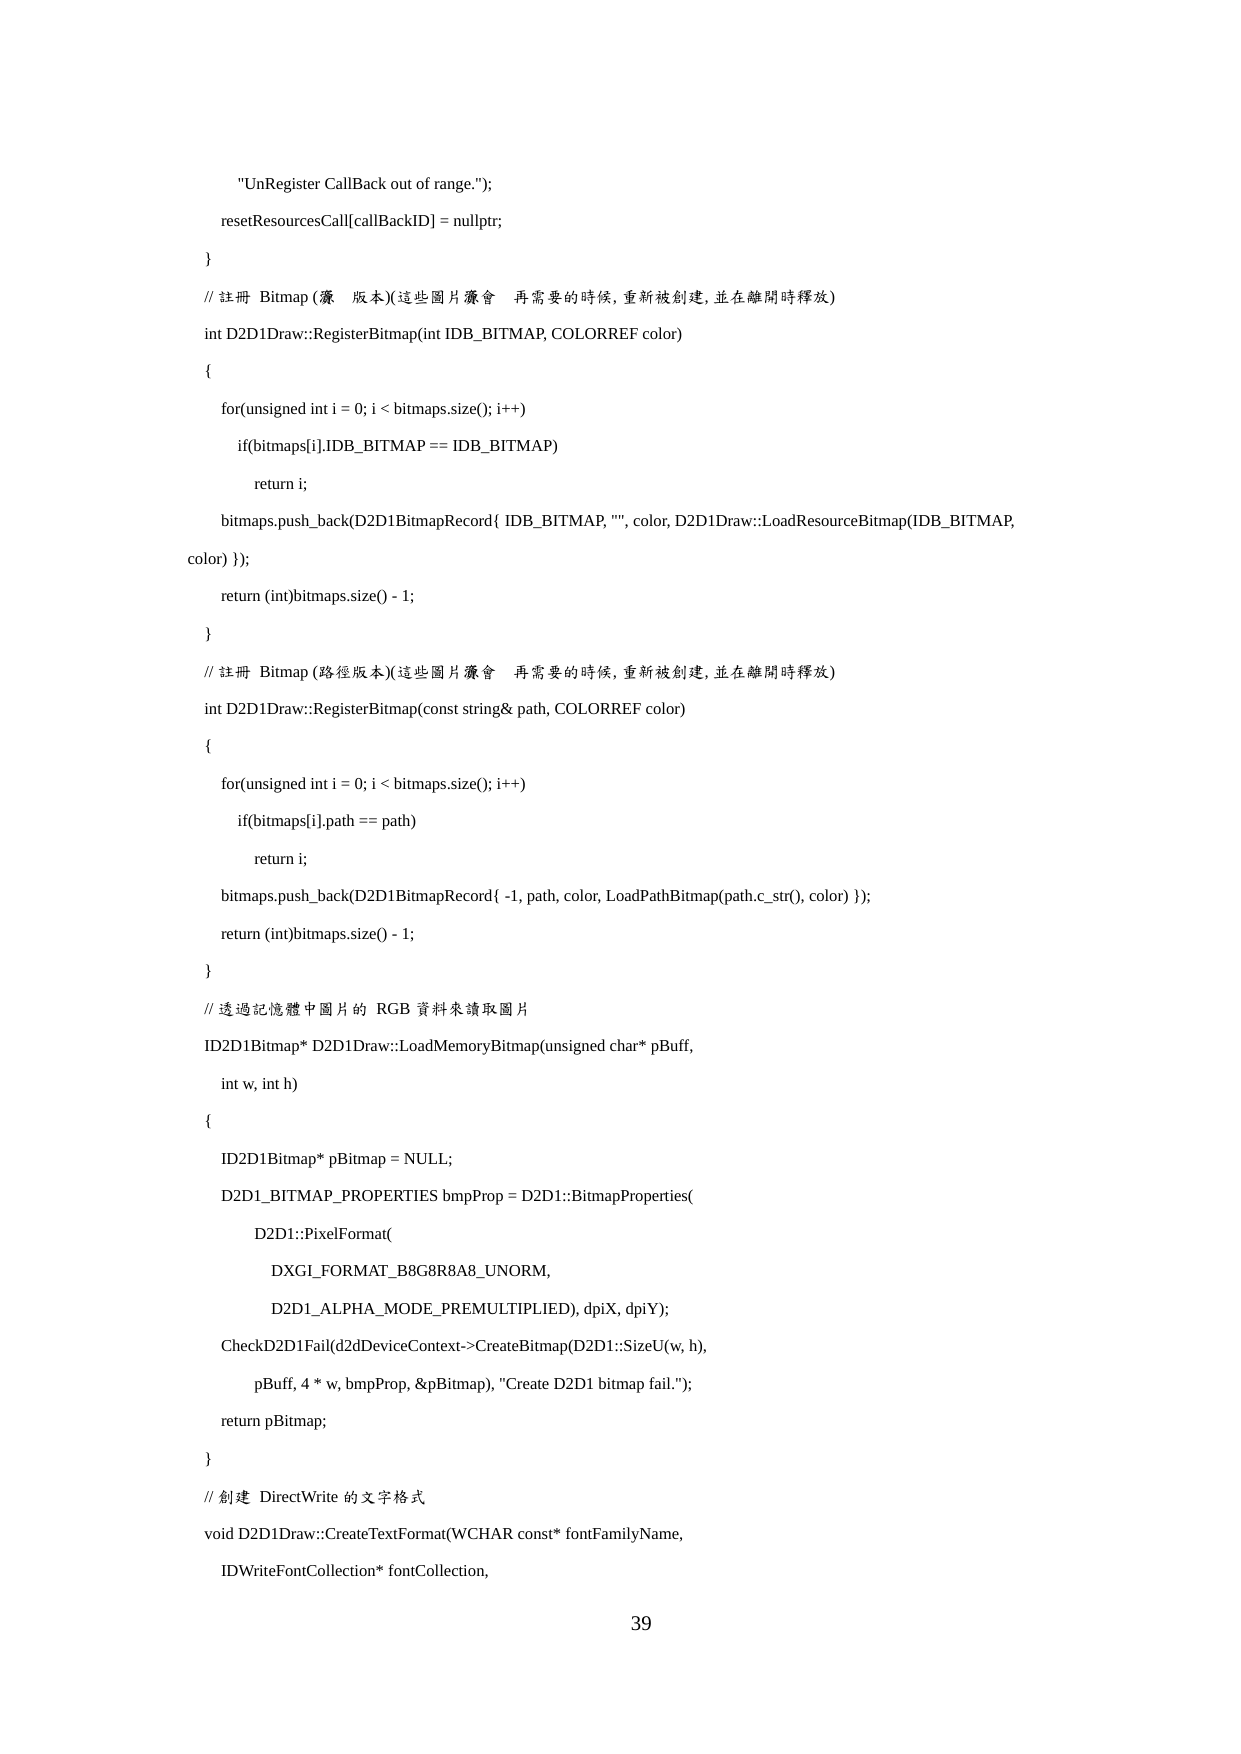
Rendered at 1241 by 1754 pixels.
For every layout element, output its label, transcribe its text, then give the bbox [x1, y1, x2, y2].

text "UnRegister CallBack out of range."); [187, 164, 1053, 202]
text D2D1_BITMAP_PROPERTIES bmpProp = D2D1::BitmapProperties( [187, 1177, 1053, 1214]
text int D2D1Draw::RegisterBitmap(int IDB_BITMAP, COLORREF color) [187, 314, 1053, 352]
text } [187, 1439, 1053, 1477]
text pBuff, 4 * w, bmpProp, &pBitmap), "Create D2D1 bitmap fail."); [187, 1364, 1053, 1402]
text return (int)bitmaps.size() - 1; [187, 914, 1053, 952]
text { [187, 727, 1053, 764]
text resetResourcesCall[callBackID] = nullptr; [187, 202, 1053, 239]
text } [187, 239, 1053, 277]
text int w, int h) [187, 1064, 1053, 1102]
text ID2D1Bitmap* pBitmap = NULL; [187, 1139, 1053, 1177]
text { [187, 1102, 1053, 1139]
text // 註冊 Bitmap (資源版本)(這些圖片資源會再需要的時候, 重新被創建, 並在離開時釋放) [187, 277, 1053, 314]
text } [187, 614, 1053, 652]
text bitmaps.push_back(D2D1BitmapRecord{ -1, path, color, LoadPathBitmap(path.c_str(), color) }); [187, 877, 1053, 914]
text // 透過記憶體中圖片的 RGB 資料來讀取圖片 [187, 989, 1053, 1027]
text D2D1::PixelFormat( [187, 1214, 1053, 1252]
text for(unsigned int i = 0; i < bitmaps.size(); i++) [187, 764, 1053, 802]
text D2D1_ALPHA_MODE_PREMULTIPLIED), dpiX, dpiY); [187, 1289, 1053, 1327]
text // 註冊 Bitmap (路徑版本)(這些圖片資源會再需要的時候, 重新被創建, 並在離開時釋放) [187, 652, 1053, 689]
text { [187, 352, 1053, 389]
text } [187, 952, 1053, 989]
text return (int)bitmaps.size() - 1; [187, 577, 1053, 614]
text void D2D1Draw::CreateTextFormat(WCHAR const* fontFamilyName, [187, 1514, 1053, 1552]
text for(unsigned int i = 0; i < bitmaps.size(); i++) [187, 389, 1053, 427]
text CheckD2D1Fail(d2dDeviceContext->CreateBitmap(D2D1::SizeU(w, h), [187, 1327, 1053, 1364]
text if(bitmaps[i].path == path) [187, 802, 1053, 839]
text return i; [187, 839, 1053, 877]
text int D2D1Draw::RegisterBitmap(const string& path, COLORREF color) [187, 689, 1053, 727]
text DXGI_FORMAT_B8G8R8A8_UNORM, [187, 1252, 1053, 1289]
text IDWriteFontCollection* fontCollection, [187, 1552, 1053, 1589]
text bitmaps.push_back(D2D1BitmapRecord{ IDB_BITMAP, "", color, D2D1Draw::LoadResourceBitmap(IDB_BITMAP, color) }); [187, 502, 1053, 577]
text // 創建 DirectWrite 的文字格式 [187, 1477, 1053, 1514]
text if(bitmaps[i].IDB_BITMAP == IDB_BITMAP) [187, 427, 1053, 464]
text return i; [187, 464, 1053, 502]
text ID2D1Bitmap* D2D1Draw::LoadMemoryBitmap(unsigned char* pBuff, [187, 1027, 1053, 1064]
text return pBitmap; [187, 1402, 1053, 1439]
